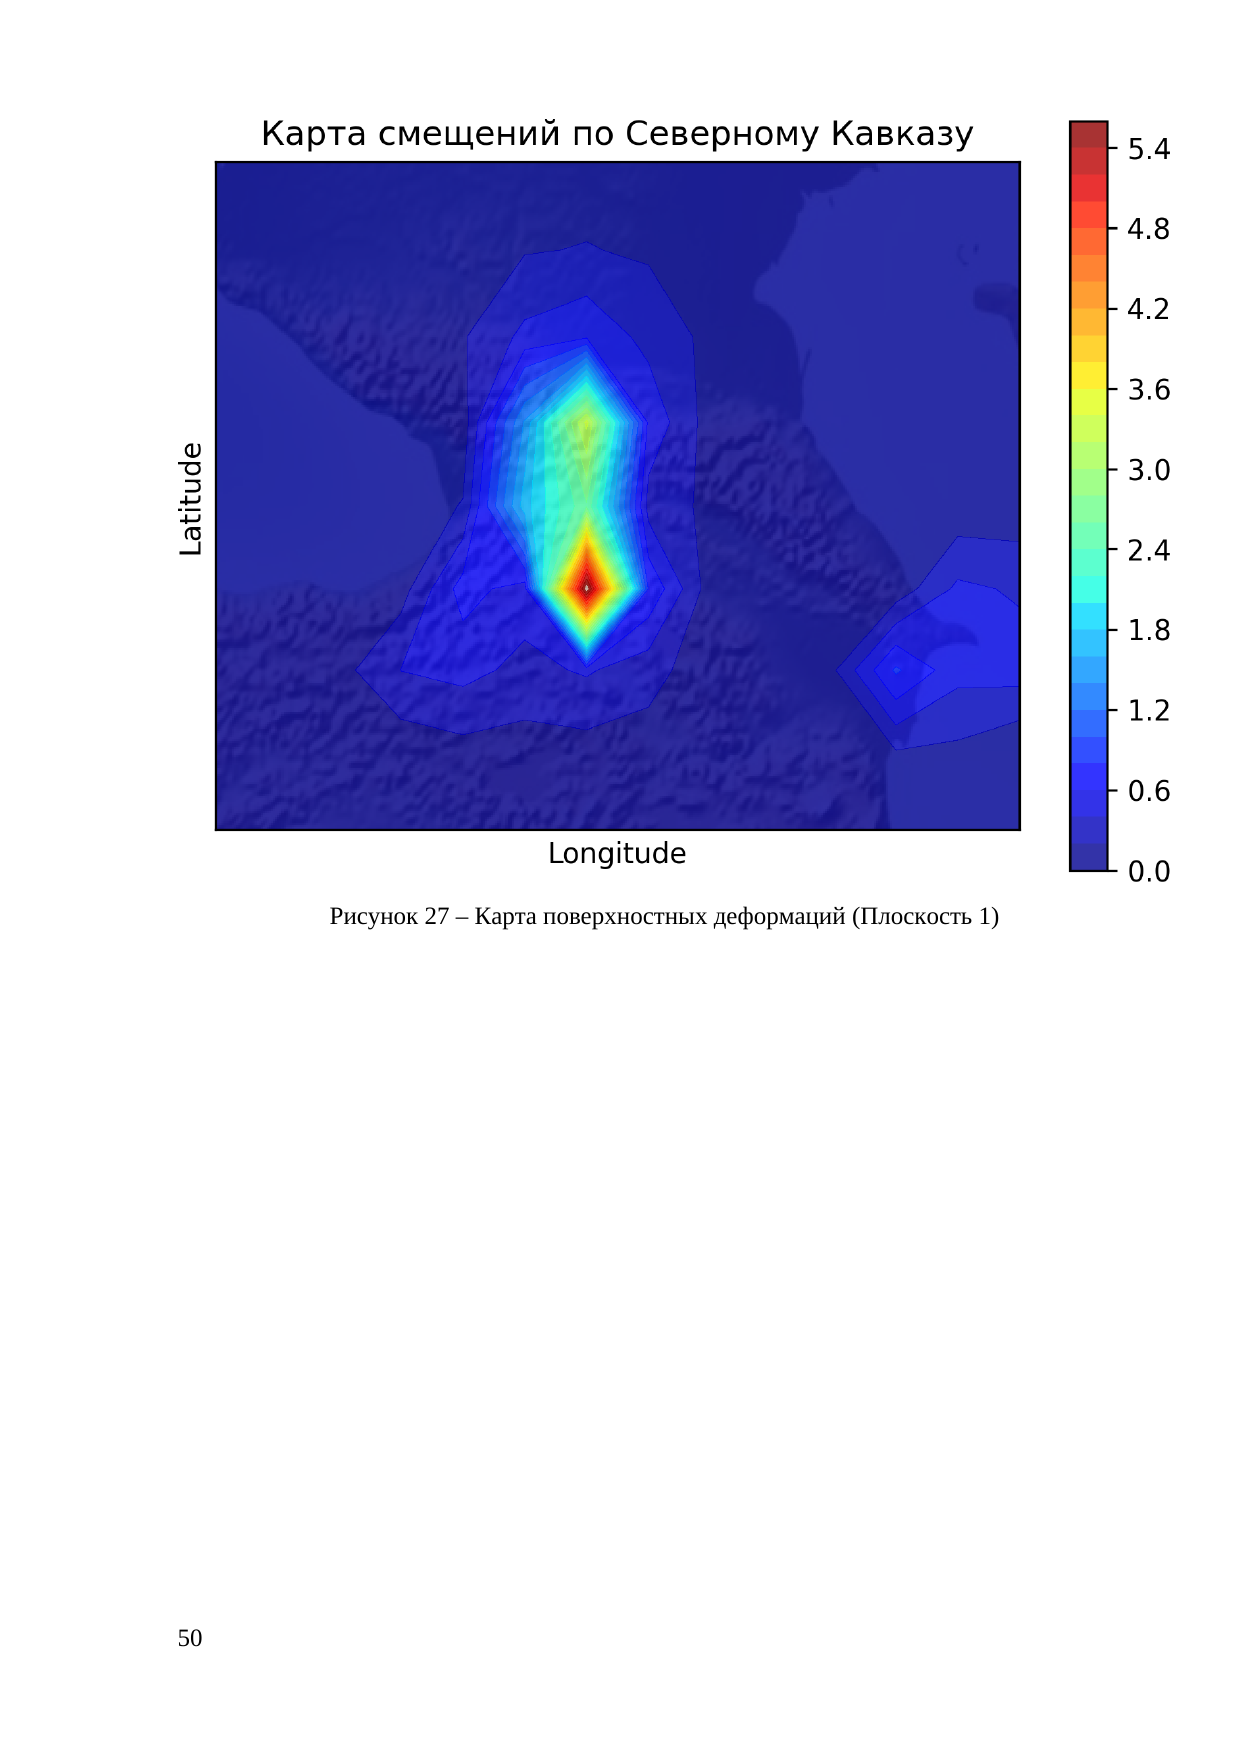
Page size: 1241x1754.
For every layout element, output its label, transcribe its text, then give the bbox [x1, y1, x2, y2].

picture [177, 118, 1178, 888]
text Рисунок 27 – Карта поверхностных деформаций (Плоскость 1) [177, 901, 1152, 930]
